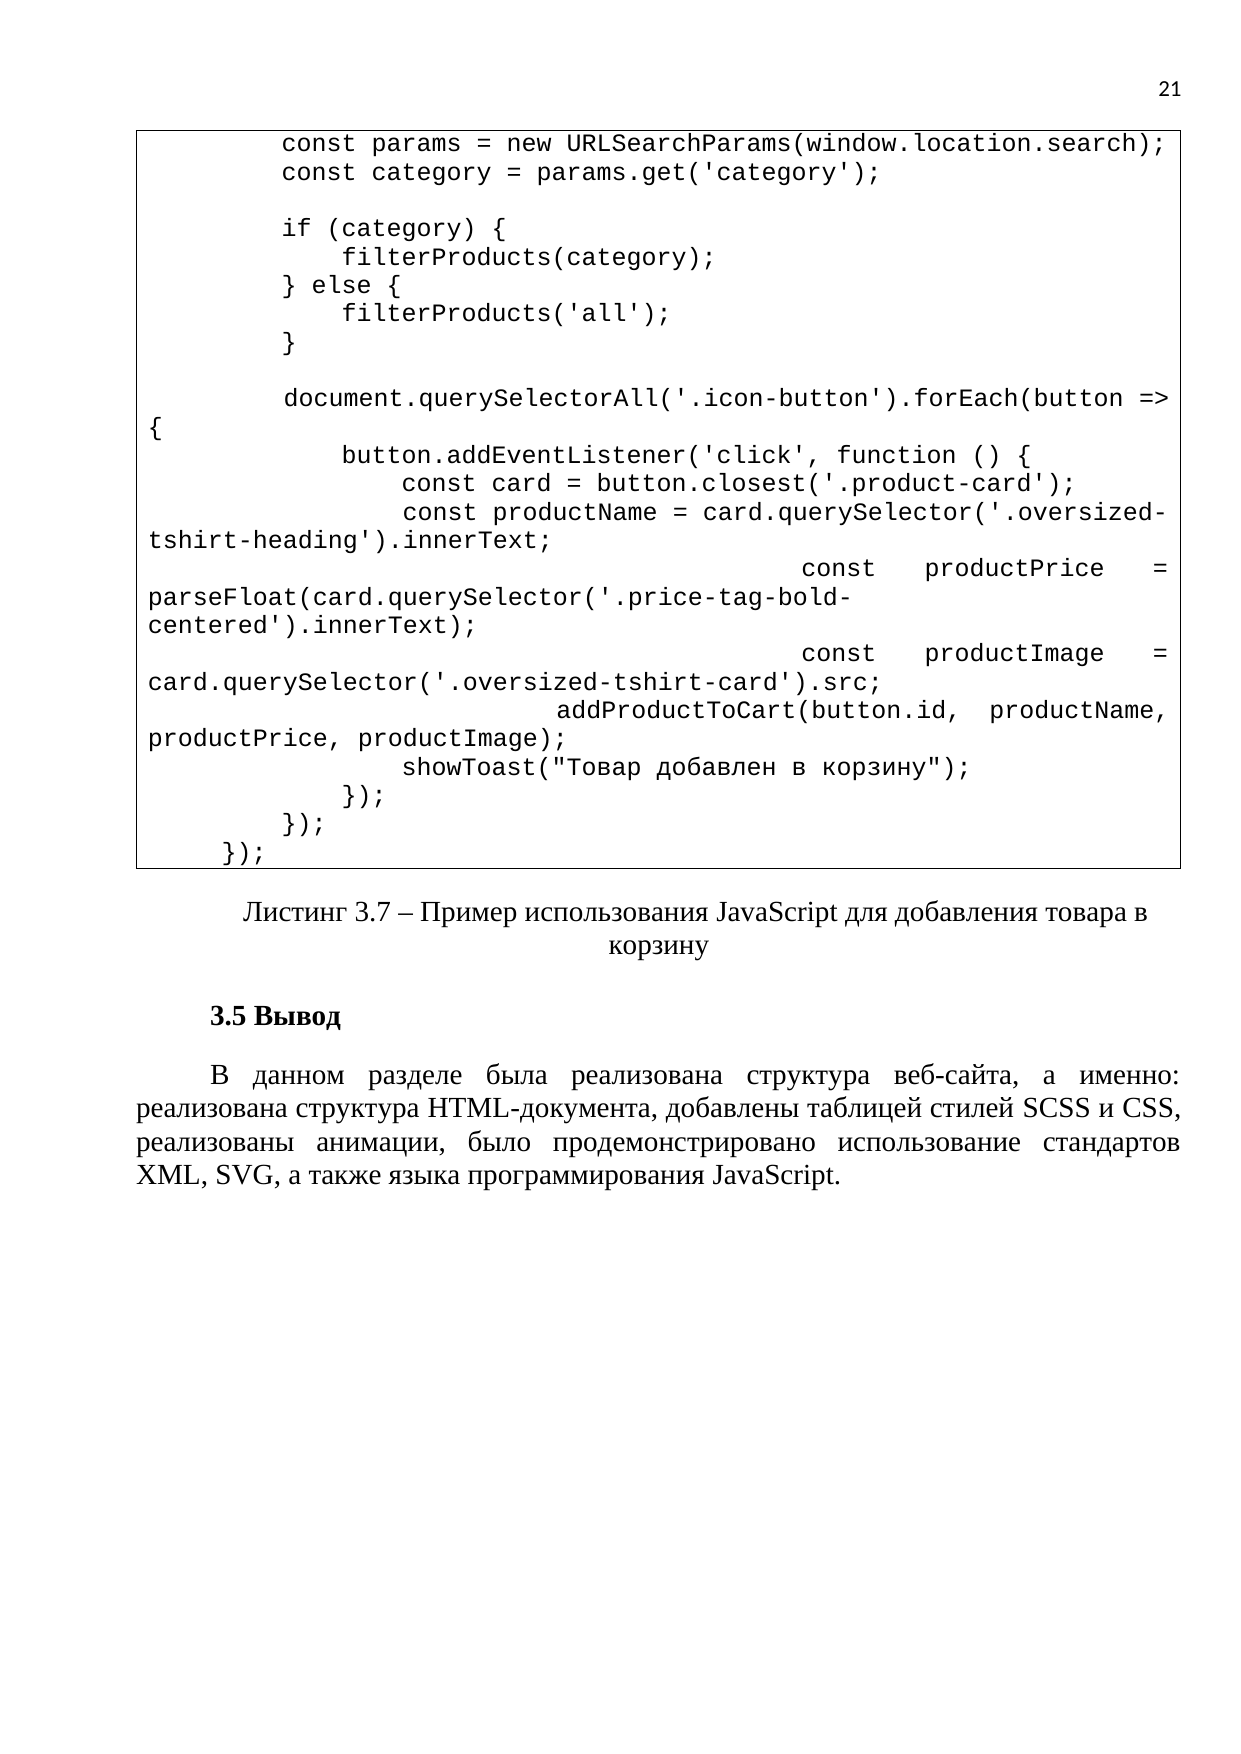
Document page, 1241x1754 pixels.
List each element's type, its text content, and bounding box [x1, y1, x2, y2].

text 3.5 Вывод [136, 998, 1181, 1032]
text В данном разделе была реализована структура веб-сайта, а именно: реализована структура HTML-документа, добавлены таблицей стилей SCSS и CSS, реализованы анимации, было продемонстрировано использование стандартов XML, SVG, а также языка программирования JavaScript. [136, 1057, 1181, 1191]
text Листинг 3.7 – Пример использования JavaScript для добавления товара в корзину [136, 894, 1181, 961]
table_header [137, 131, 1180, 868]
